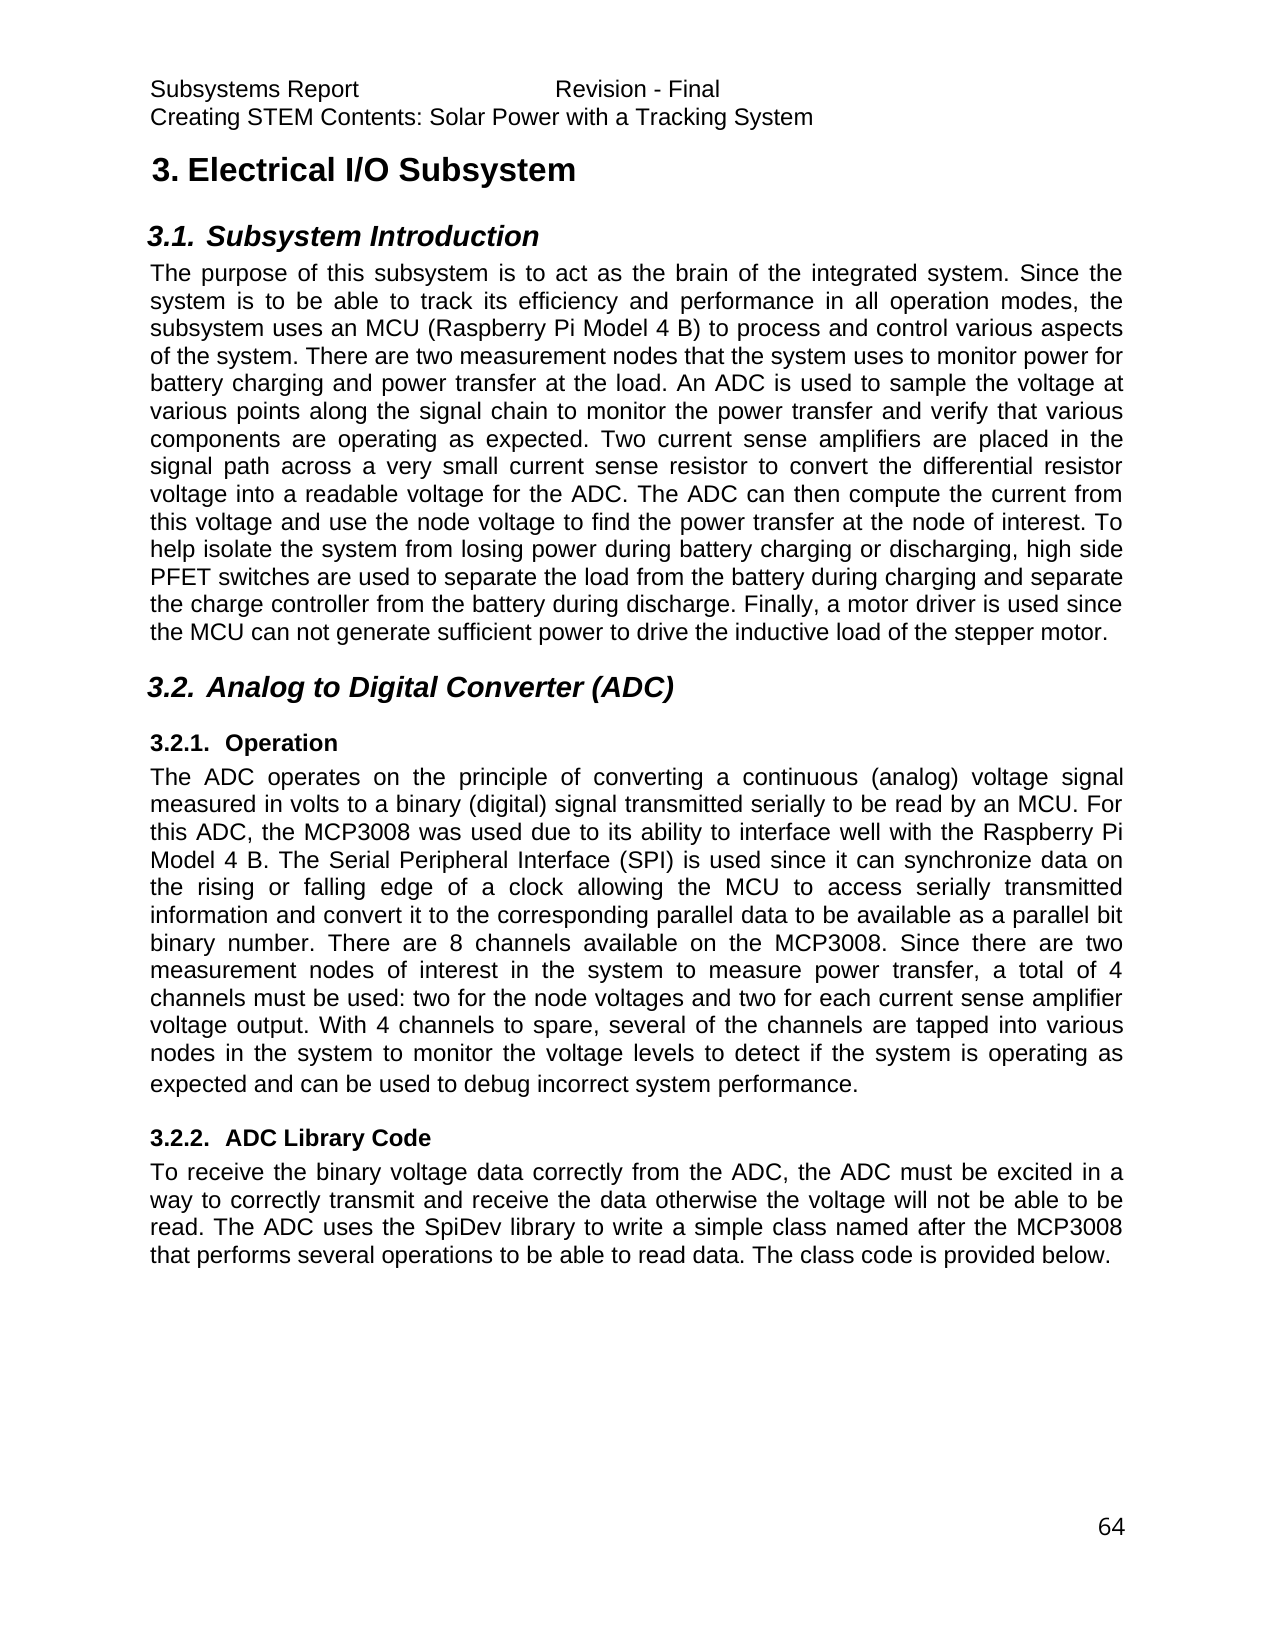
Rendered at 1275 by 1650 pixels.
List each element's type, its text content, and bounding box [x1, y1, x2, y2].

text The purpose of this subsystem is to act as the brain of the integrated system. Since the system is to be able to track its efficiency and performance in all operation modes, the subsystem uses an MCU (Raspberry Pi Model 4 B) to process and control various aspects of the system. There are two measurement nodes that the system uses to monitor power for battery charging and power transfer at the load. An ADC is used to sample the voltage at various points along the signal chain to monitor the power transfer and verify that various components are operating as expected. Two current sense amplifiers are placed in the signal path across a very small current sense resistor to convert the differential resistor voltage into a readable voltage for the ADC. The ADC can then compute the current from this voltage and use the node voltage to find the power transfer at the node of interest. To help isolate the system from losing power during battery charging or discharging, high side PFET switches are used to separate the load from the battery during charging and separate the charge controller from the battery during discharge. Finally, a motor driver is used since the MCU can not generate sufficient power to drive the inductive load of the stepper motor. [150, 259, 1125, 645]
subtitle Operation [150, 729, 1125, 757]
subtitle ADC Library Code [150, 1124, 1125, 1152]
text To receive the binary voltage data correctly from the ADC, the ADC must be excited in a way to correctly transmit and receive the data otherwise the voltage will not be able to be read. The ADC uses the SpiDev library to write a simple class named after the MCP3008 that performs several operations to be able to read data. The class code is provided below. [150, 1158, 1125, 1268]
subtitle Subsystem Introduction [147, 219, 1125, 253]
subtitle Analog to Digital Converter (ADC) [147, 670, 1125, 704]
subtitle Electrical I/O Subsystem [152, 150, 1125, 188]
text The ADC operates on the principle of converting a continuous (analog) voltage signal measured in volts to a binary (digital) signal transmitted serially to be read by an MCU. For this ADC, the MCP3008 was used due to its ability to interface well with the Raspberry Pi Model 4 B. The Serial Peripheral Interface (SPI) is used since it can synchronize data on the rising or falling edge of a clock allowing the MCU to access serially transmitted information and convert it to the corresponding parallel data to be available as a parallel bit binary number. There are 8 channels available on the MCP3008. Since there are two measurement nodes of interest in the system to measure power transfer, a total of 4 channels must be used: two for the node voltages and two for each current sense amplifier voltage output. With 4 channels to spare, several of the channels are tapped into various nodes in the system to monitor the voltage levels to detect if the system is operating as expected and can be used to debug incorrect system performance. [150, 763, 1125, 1099]
